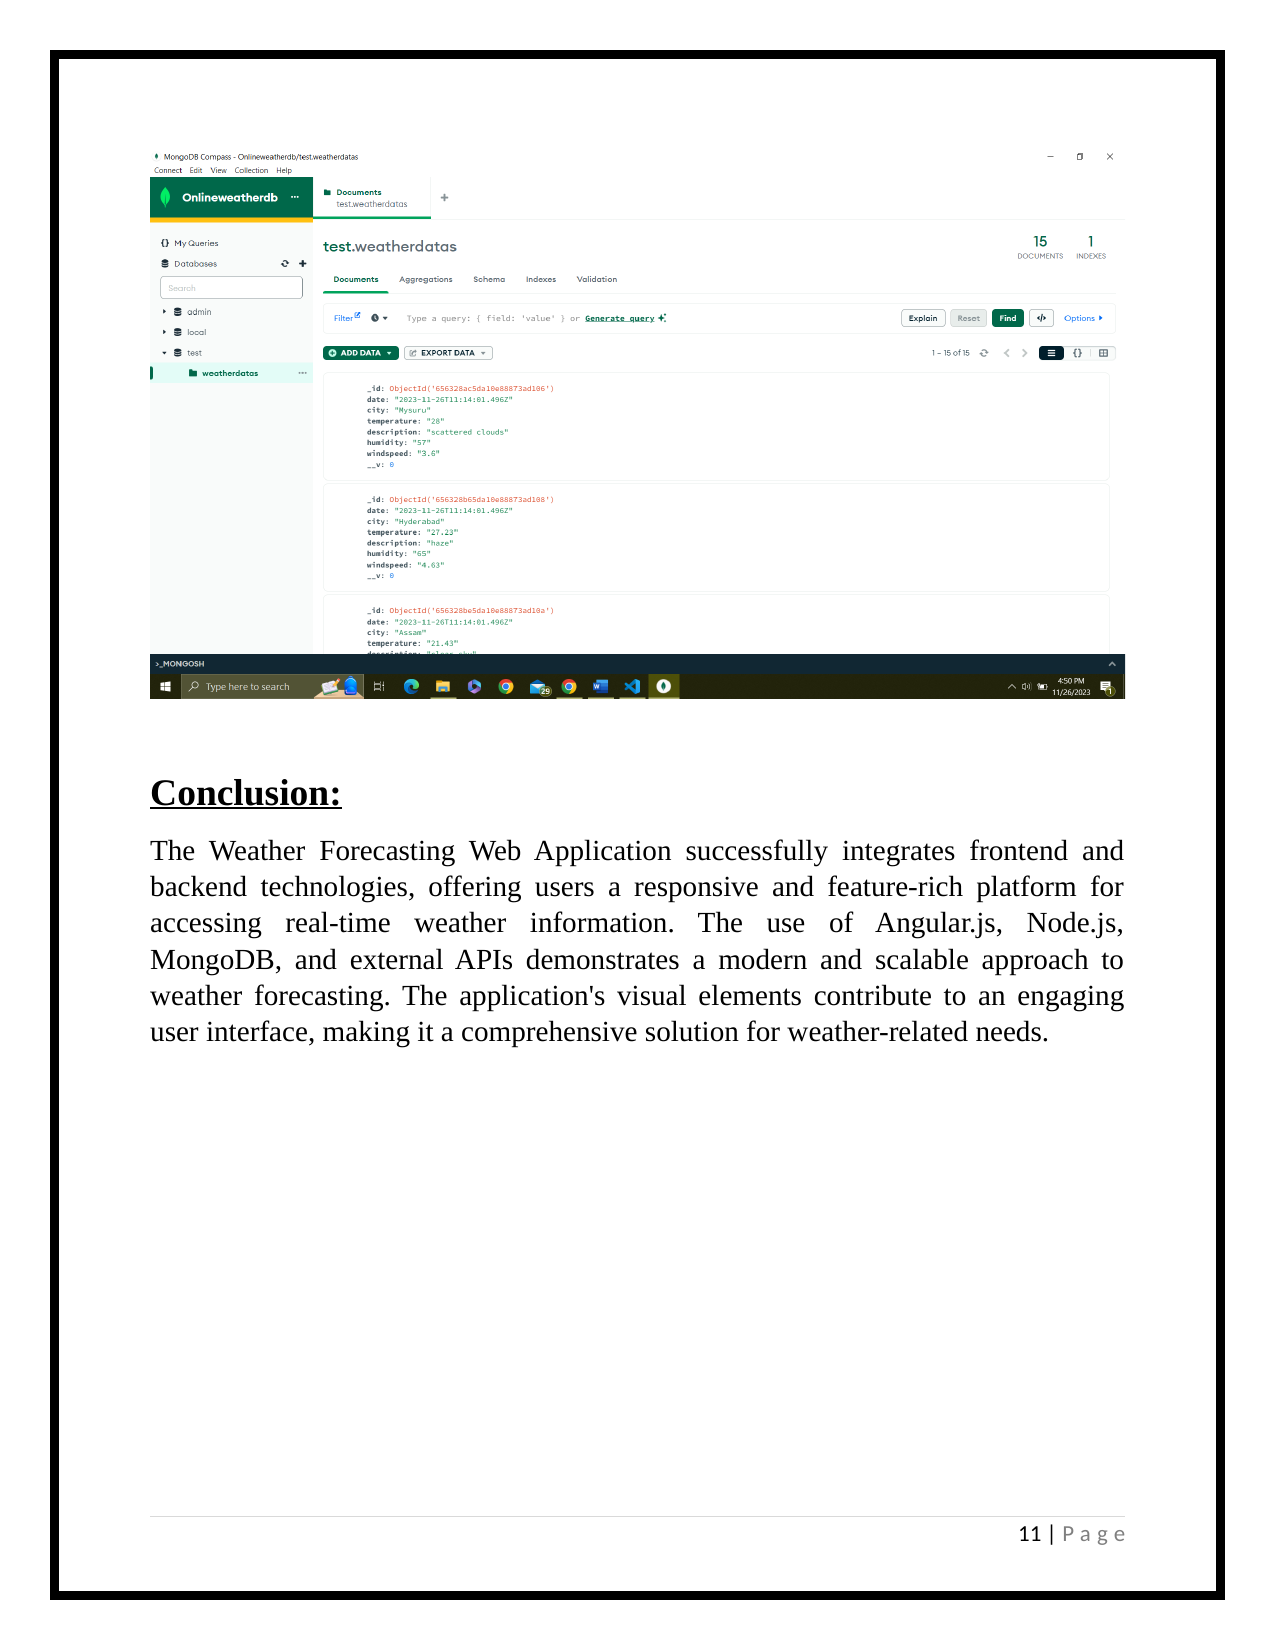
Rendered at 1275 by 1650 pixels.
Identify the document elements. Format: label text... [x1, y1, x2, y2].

text The Weather Forecasting Web Application successfully integrates frontend and backend technologies, offering users a responsive and feature-rich platform for accessing real-time weather information. The use of Angular.js, Node.js, MongoDB, and external APIs demonstrates a modern and scalable approach to weather forecasting. The application's visual elements contribute to an engaging user interface, making it a comprehensive solution for weather-related needs. [150, 833, 1125, 1048]
picture [150, 150, 1125, 699]
text Conclusion: [150, 770, 1125, 813]
